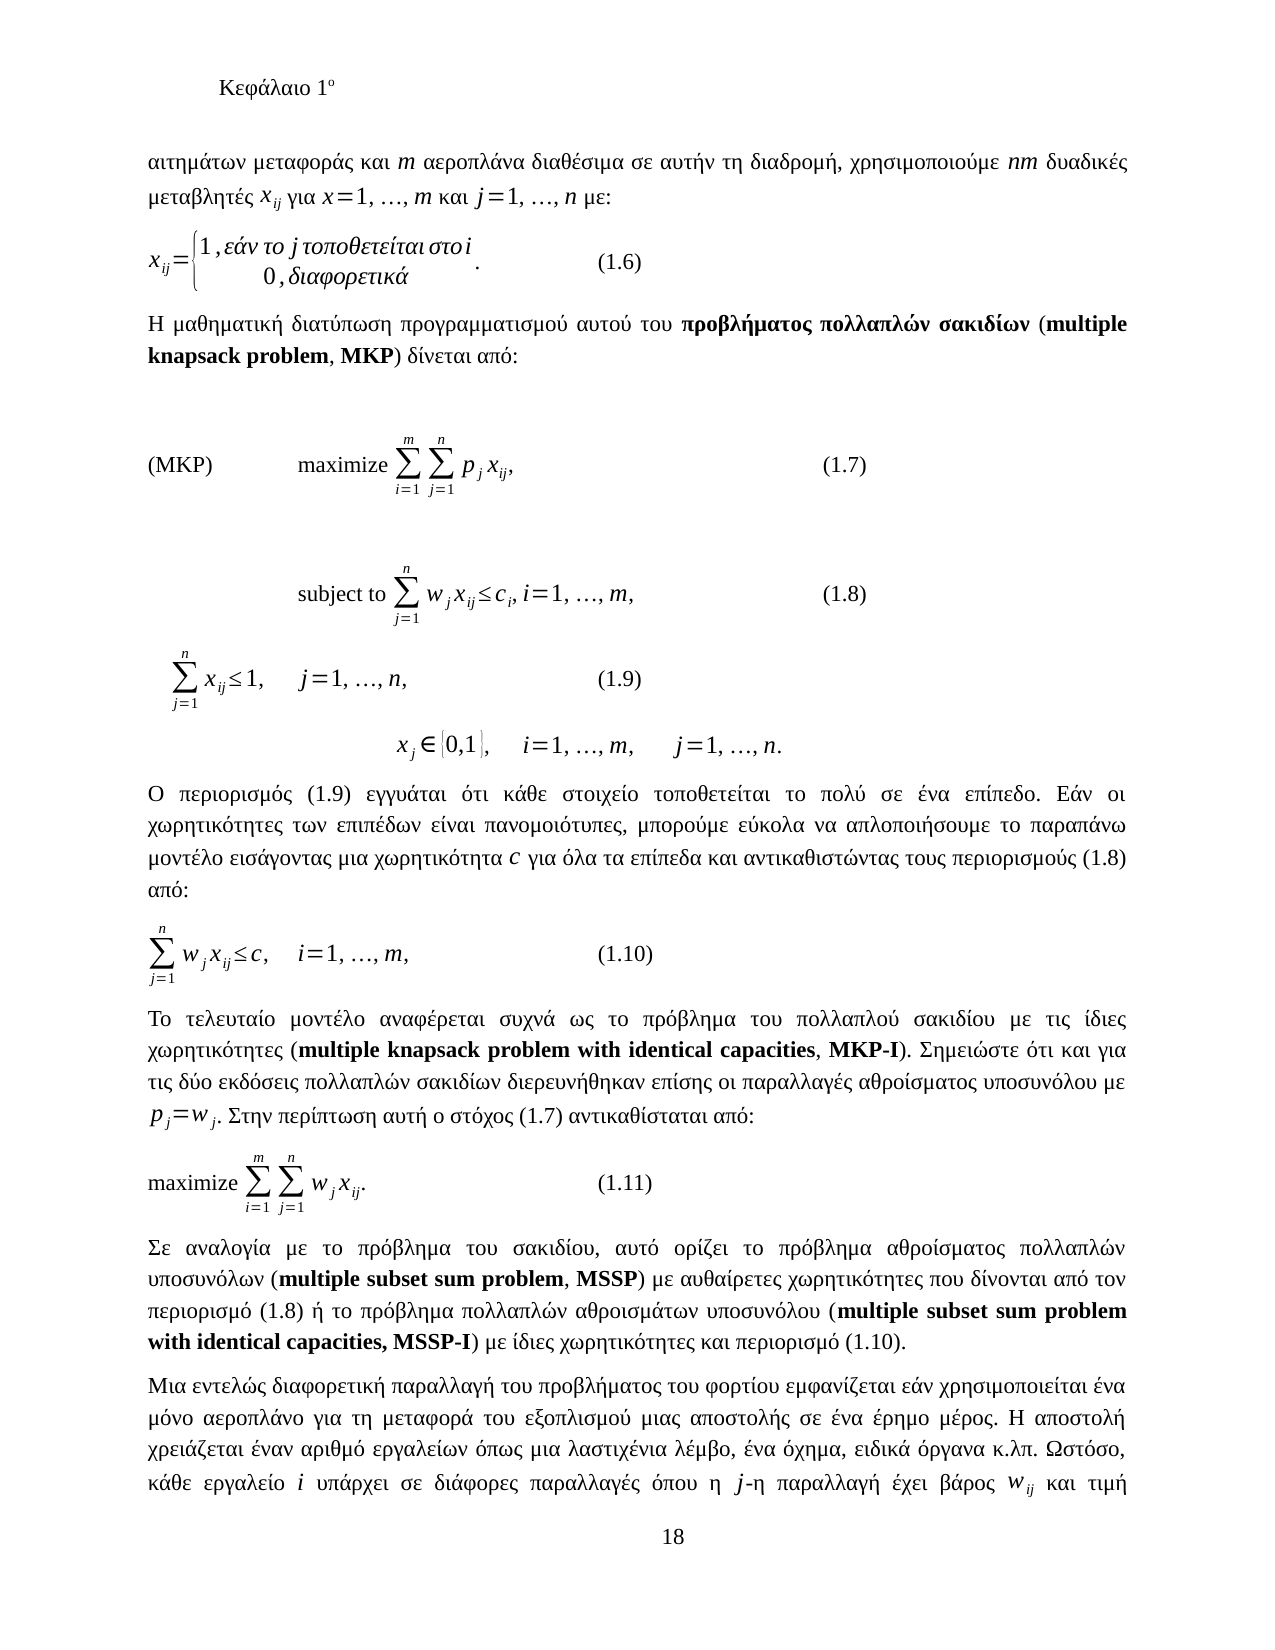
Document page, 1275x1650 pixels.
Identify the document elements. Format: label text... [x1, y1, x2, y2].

text , , …, , (1.10) [148, 920, 1127, 987]
text (MKP) maximize , (1.7) [148, 430, 1127, 497]
text maximize . (1.11) [148, 1148, 1127, 1216]
text Ο περιορισμός (1.9) εγγυάται ότι κάθε στοιχείο τοποθετείται το πολύ σε ένα επίπεδο. Εάν οι χωρητικότητες των επιπέδων είναι πανομοιότυπες, μπορούμε εύκολα να απλοποιήσουμε το παραπάνω μοντέλο εισάγοντας μια χωρητικότητα για όλα τα επίπεδα και αντικαθιστώντας τους περιορισμούς (1.8) από: [148, 780, 1127, 902]
text , , …, , (1.9) [148, 644, 1127, 712]
text Η μαθηματική διατύπωση προγραμματισμού αυτού του προβλήματος πολλαπλών σακιδίων (multiple knapsack problem, MKP) δίνεται από: [148, 311, 1127, 368]
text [148, 148, 1127, 212]
text subject to , , …, , (1.8) [148, 559, 1127, 627]
text Το τελευταίο μοντέλο αναφέρεται συχνά ως το πρόβλημα του πολλαπλού σακιδίου με τις ίδιες χωρητικότητες (multiple knapsack problem with identical capacities, MKP-I). Σημειώστε ότι και για τις δύο εκδόσεις πολλαπλών σακιδίων διερευνήθηκαν επίσης οι παραλλαγές αθροίσματος υποσυνόλου με . Στην περίπτωση αυτή ο στόχος (1.7) αντικαθίσταται από: [148, 1005, 1127, 1131]
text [148, 1372, 1127, 1498]
text , , …, , , …, . [148, 729, 1127, 762]
text . (1.6) [148, 229, 1127, 293]
text Σε αναλογία με το πρόβλημα του σακιδίου, αυτό ορίζει το πρόβλημα αθροίσματος πολλαπλών υποσυνόλων (multiple subset sum problem, MSSP) με αυθαίρετες χωρητικότητες που δίνονται από τον περιορισμό (1.8) ή το πρόβλημα πολλαπλών αθροισμάτων υποσυνόλου (multiple subset sum problem with identical capacities, MSSP-I) με ίδιες χωρητικότητες και περιορισμό (1.10). [148, 1233, 1127, 1354]
